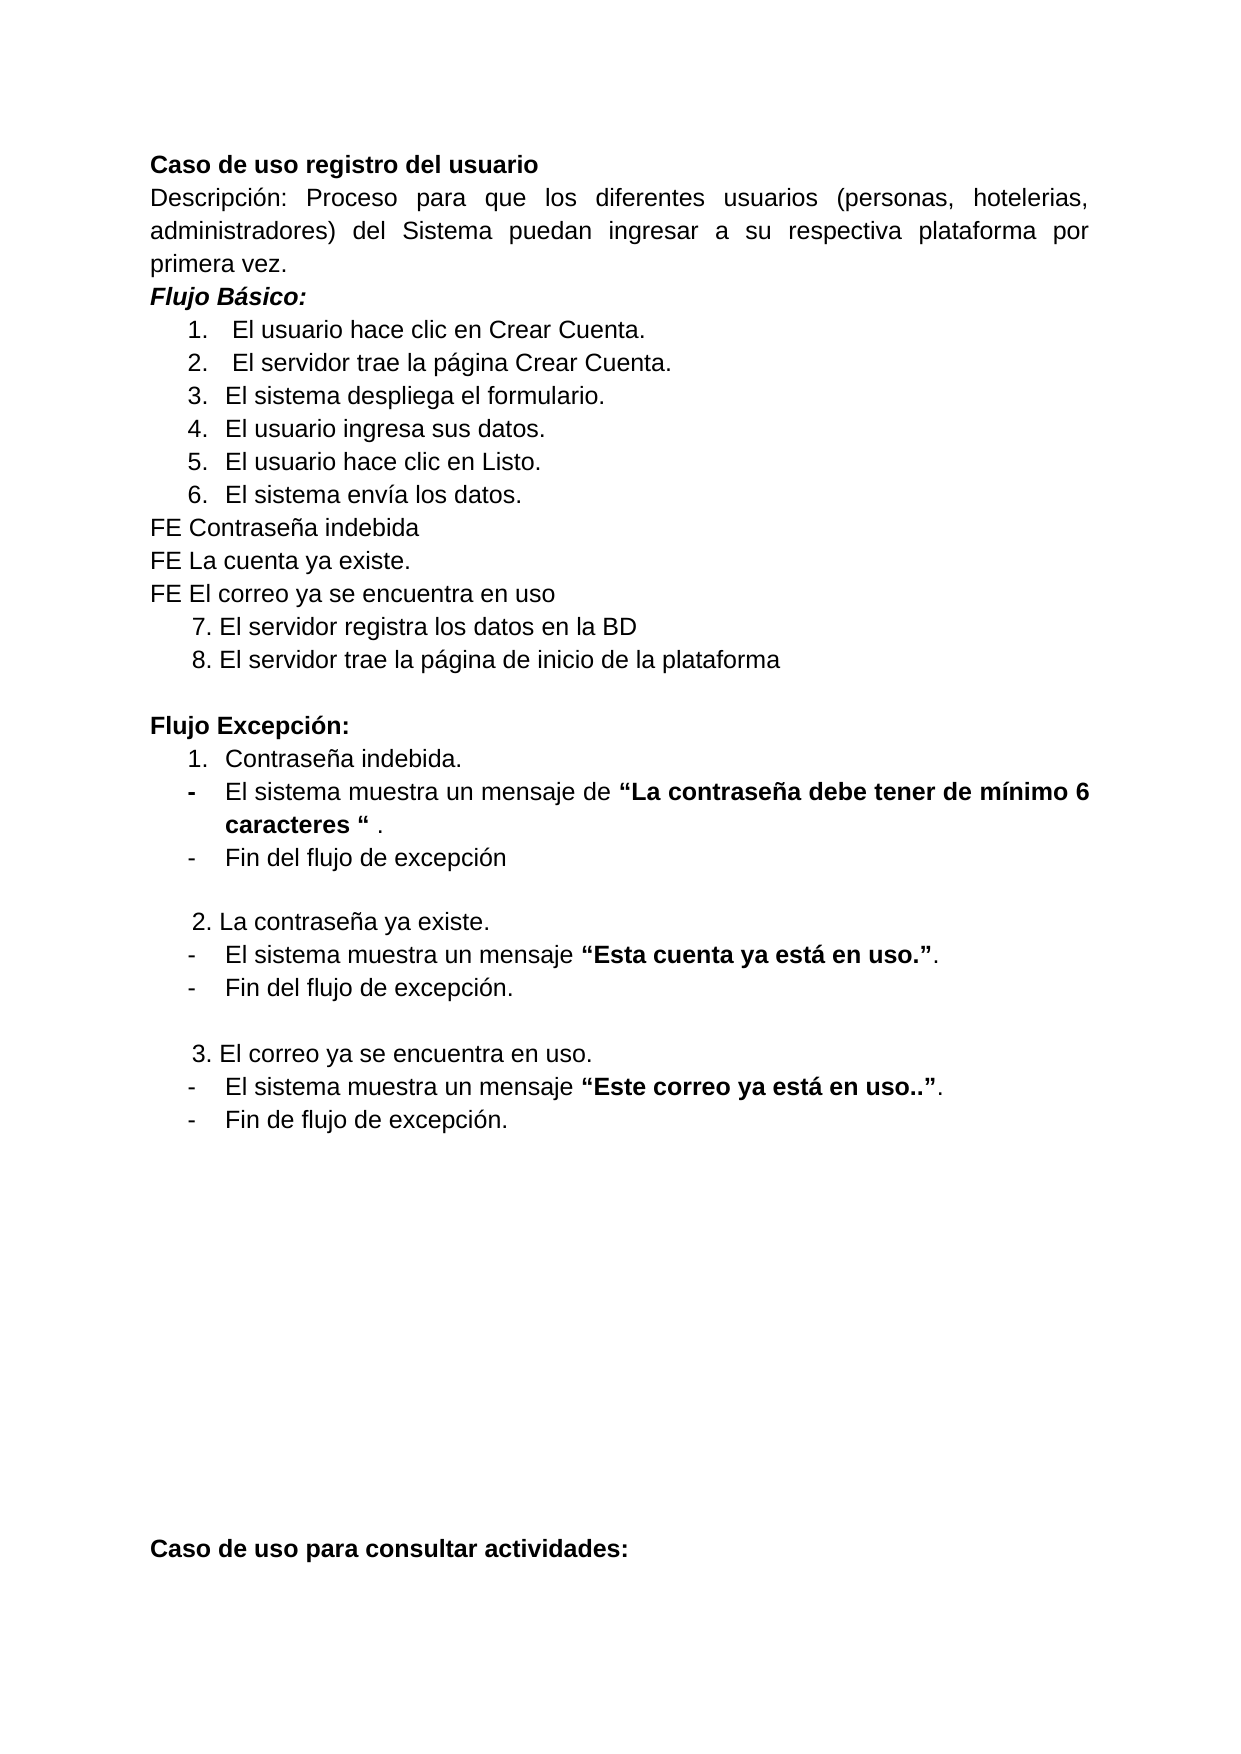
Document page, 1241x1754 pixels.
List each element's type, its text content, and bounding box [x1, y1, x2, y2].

list El sistema muestra un mensaje “Este correo ya está en uso..”. [187, 1072, 1090, 1101]
list El servidor trae la página Crear Cuenta. [187, 348, 1090, 377]
text 8. El servidor trae la página de inicio de la plataforma [150, 645, 1090, 674]
list El sistema envía los datos. [187, 480, 1090, 509]
text 3. El correo ya se encuentra en uso. [150, 1039, 1090, 1067]
text Flujo Excepción: [150, 711, 1090, 740]
list El usuario hace clic en Crear Cuenta. [187, 315, 1090, 344]
list Fin del flujo de excepción [187, 843, 1090, 872]
text Flujo Básico: [150, 282, 1090, 311]
text Caso de uso registro del usuario [150, 150, 1090, 179]
list El usuario ingresa sus datos. [187, 414, 1090, 443]
text 7. El servidor registra los datos en la BD [150, 612, 1090, 641]
list El usuario hace clic en Listo. [187, 447, 1090, 476]
list El sistema despliega el formulario. [187, 381, 1090, 410]
text FE El correo ya se encuentra en uso [150, 579, 1090, 608]
text Descripción: Proceso para que los diferentes usuarios (personas, hotelerias, administradores) del Sistema puedan ingresar a su respectiva plataforma por primera vez. [150, 183, 1090, 278]
list Fin del flujo de excepción. [187, 973, 1090, 1001]
list Contraseña indebida. [187, 744, 1090, 773]
list Fin de flujo de excepción. [187, 1105, 1090, 1133]
list El sistema muestra un mensaje de “La contraseña debe tener de mínimo 6 caracteres “ . [187, 777, 1090, 839]
text 2. La contraseña ya existe. [150, 907, 1090, 935]
text FE Contraseña indebida [150, 513, 1090, 542]
list El sistema muestra un mensaje “Esta cuenta ya está en uso.”. [187, 940, 1090, 968]
text FE La cuenta ya existe. [150, 546, 1090, 575]
text Caso de uso para consultar actividades: [150, 1534, 1090, 1563]
